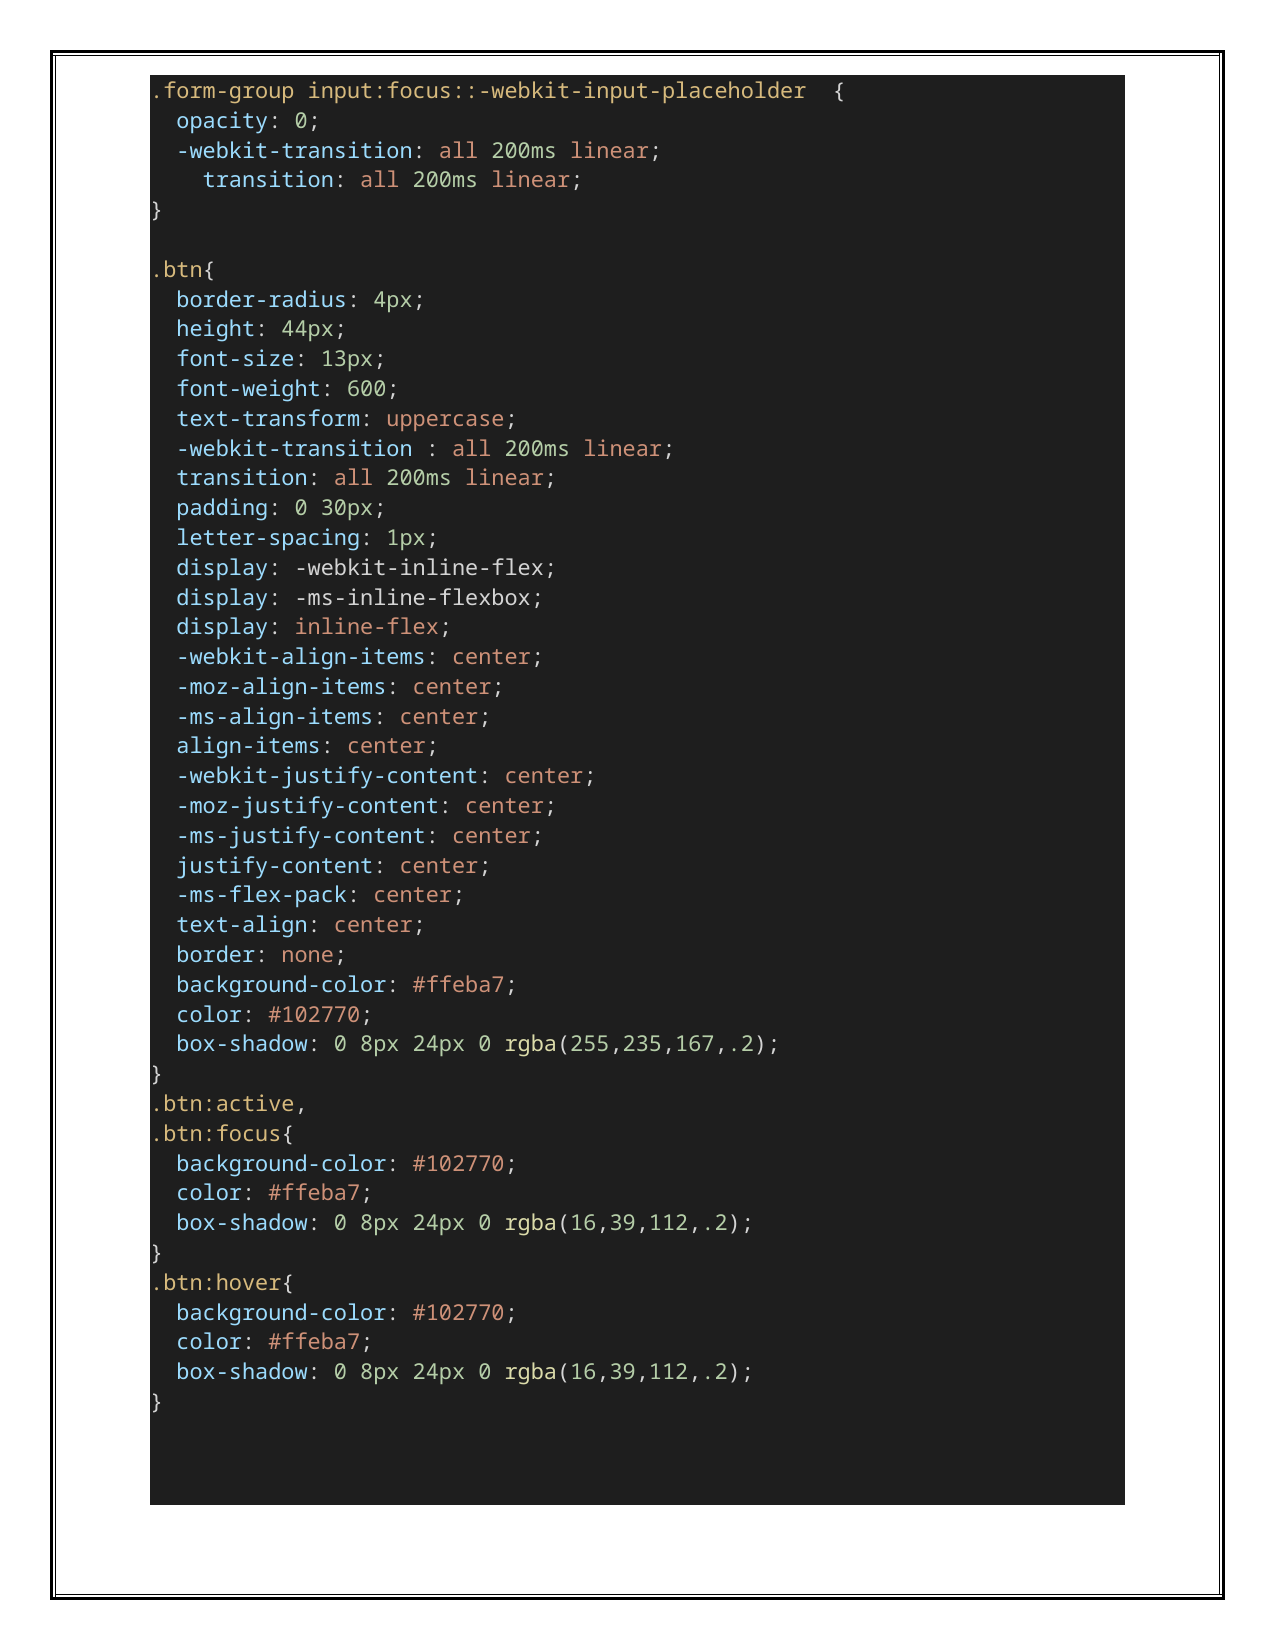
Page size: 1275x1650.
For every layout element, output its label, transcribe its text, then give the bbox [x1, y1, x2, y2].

text border: none; [150, 939, 1125, 969]
text -ms-align-items: center; [150, 701, 1125, 730]
text -webkit-justify-content: center; [150, 760, 1125, 790]
text } [150, 1058, 1125, 1088]
text background-color: #ffeba7; [150, 969, 1125, 998]
text color: #102770; [150, 998, 1125, 1028]
text -webkit-transition: all 200ms linear; [150, 134, 1125, 164]
text } [150, 1386, 1125, 1416]
text -ms-justify-content: center; [150, 820, 1125, 849]
text font-weight: 600; [150, 373, 1125, 403]
text padding: 0 30px; [150, 492, 1125, 522]
text letter-spacing: 1px; [150, 522, 1125, 552]
text -ms-flex-pack: center; [150, 879, 1125, 909]
text background-color: #102770; [150, 1147, 1125, 1177]
text background-color: #102770; [150, 1296, 1125, 1326]
text justify-content: center; [150, 849, 1125, 879]
text .btn{ [150, 254, 1125, 283]
text text-transform: uppercase; [150, 403, 1125, 432]
text display: -webkit-inline-flex; [150, 552, 1125, 581]
text border-radius: 4px; [150, 283, 1125, 313]
text box-shadow: 0 8px 24px 0 rgba(16,39,112,.2); [150, 1356, 1125, 1386]
text box-shadow: 0 8px 24px 0 rgba(255,235,167,.2); [150, 1028, 1125, 1058]
text .btn:hover{ [150, 1267, 1125, 1296]
text text-align: center; [150, 909, 1125, 939]
text opacity: 0; [150, 105, 1125, 134]
text -moz-align-items: center; [150, 671, 1125, 701]
text align-items: center; [150, 730, 1125, 760]
text transition: all 200ms linear; [150, 462, 1125, 492]
text -webkit-transition : all 200ms linear; [150, 432, 1125, 462]
text .btn:focus{ [150, 1118, 1125, 1147]
text box-shadow: 0 8px 24px 0 rgba(16,39,112,.2); [150, 1207, 1125, 1237]
text -moz-justify-content: center; [150, 790, 1125, 820]
text color: #ffeba7; [150, 1326, 1125, 1356]
text transition: all 200ms linear; [150, 164, 1125, 194]
text .form-group input:focus::-webkit-input-placeholder { [150, 75, 1125, 105]
text -webkit-align-items: center; [150, 641, 1125, 671]
text display: inline-flex; [150, 611, 1125, 641]
text font-size: 13px; [150, 343, 1125, 373]
text height: 44px; [150, 313, 1125, 343]
text } [150, 1237, 1125, 1267]
text color: #ffeba7; [150, 1177, 1125, 1207]
text display: -ms-inline-flexbox; [150, 581, 1125, 611]
text } [150, 194, 1125, 224]
text .btn:active, [150, 1088, 1125, 1118]
